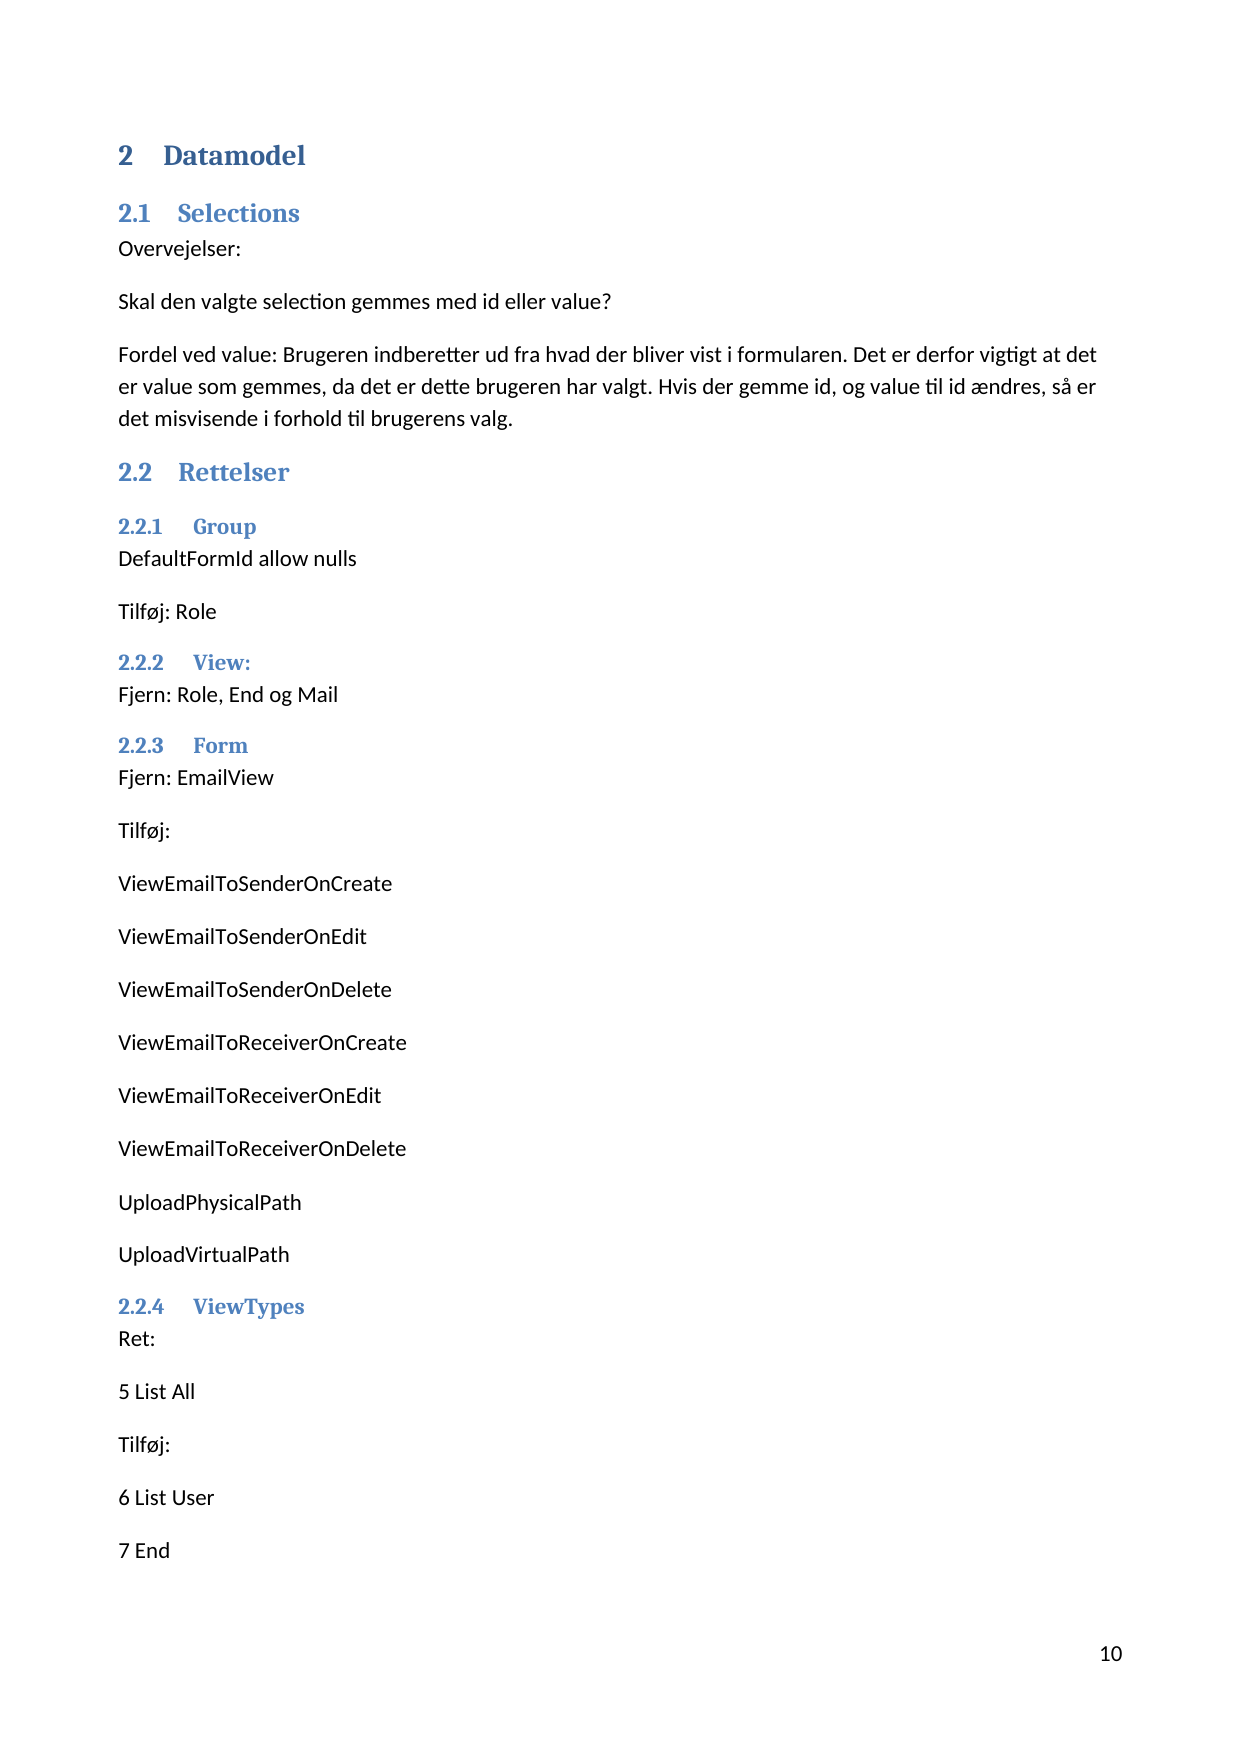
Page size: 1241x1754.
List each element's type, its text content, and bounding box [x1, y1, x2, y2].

text 7 End [118, 1536, 1122, 1564]
text Fordel ved value: Brugeren indberetter ud fra hvad der bliver vist i formularen. Det er derfor vigtigt at det er value som gemmes, da det er dette brugeren har valgt. Hvis der gemme id, og value til id ændres, så er det misvisende i forhold til brugerens valg. [118, 340, 1122, 432]
text ViewEmailToReceiverOnDelete [118, 1134, 1122, 1163]
subtitle Form [118, 733, 1122, 759]
text UploadPhysicalPath [118, 1188, 1122, 1216]
text ViewEmailToReceiverOnCreate [118, 1028, 1122, 1057]
text ViewEmailToReceiverOnEdit [118, 1082, 1122, 1109]
text 6 List User [118, 1483, 1122, 1511]
text ViewEmailToSenderOnCreate [118, 869, 1122, 897]
subtitle Group [118, 514, 1122, 540]
text UploadVirtualPath [118, 1241, 1122, 1269]
subtitle Selections [118, 198, 1122, 229]
text Fjern: Role, End og Mail [118, 680, 1122, 708]
text Tilføj: Role [118, 597, 1122, 625]
text ViewEmailToSenderOnDelete [118, 976, 1122, 1003]
text Skal den valgte selection gemmes med id eller value? [118, 287, 1122, 315]
text Overvejelser: [118, 234, 1122, 262]
subtitle Datamodel [118, 139, 1122, 172]
text Ret: [118, 1324, 1122, 1352]
subtitle Rettelser [118, 457, 1122, 488]
subtitle ViewTypes [118, 1294, 1122, 1320]
subtitle View: [118, 650, 1122, 676]
text DefaultFormId allow nulls [118, 544, 1122, 572]
text ViewEmailToSenderOnEdit [118, 922, 1122, 951]
text Fjern: EmailView [118, 763, 1122, 791]
text Tilføj: [118, 816, 1122, 844]
text Tilføj: [118, 1430, 1122, 1458]
text 5 List All [118, 1377, 1122, 1405]
